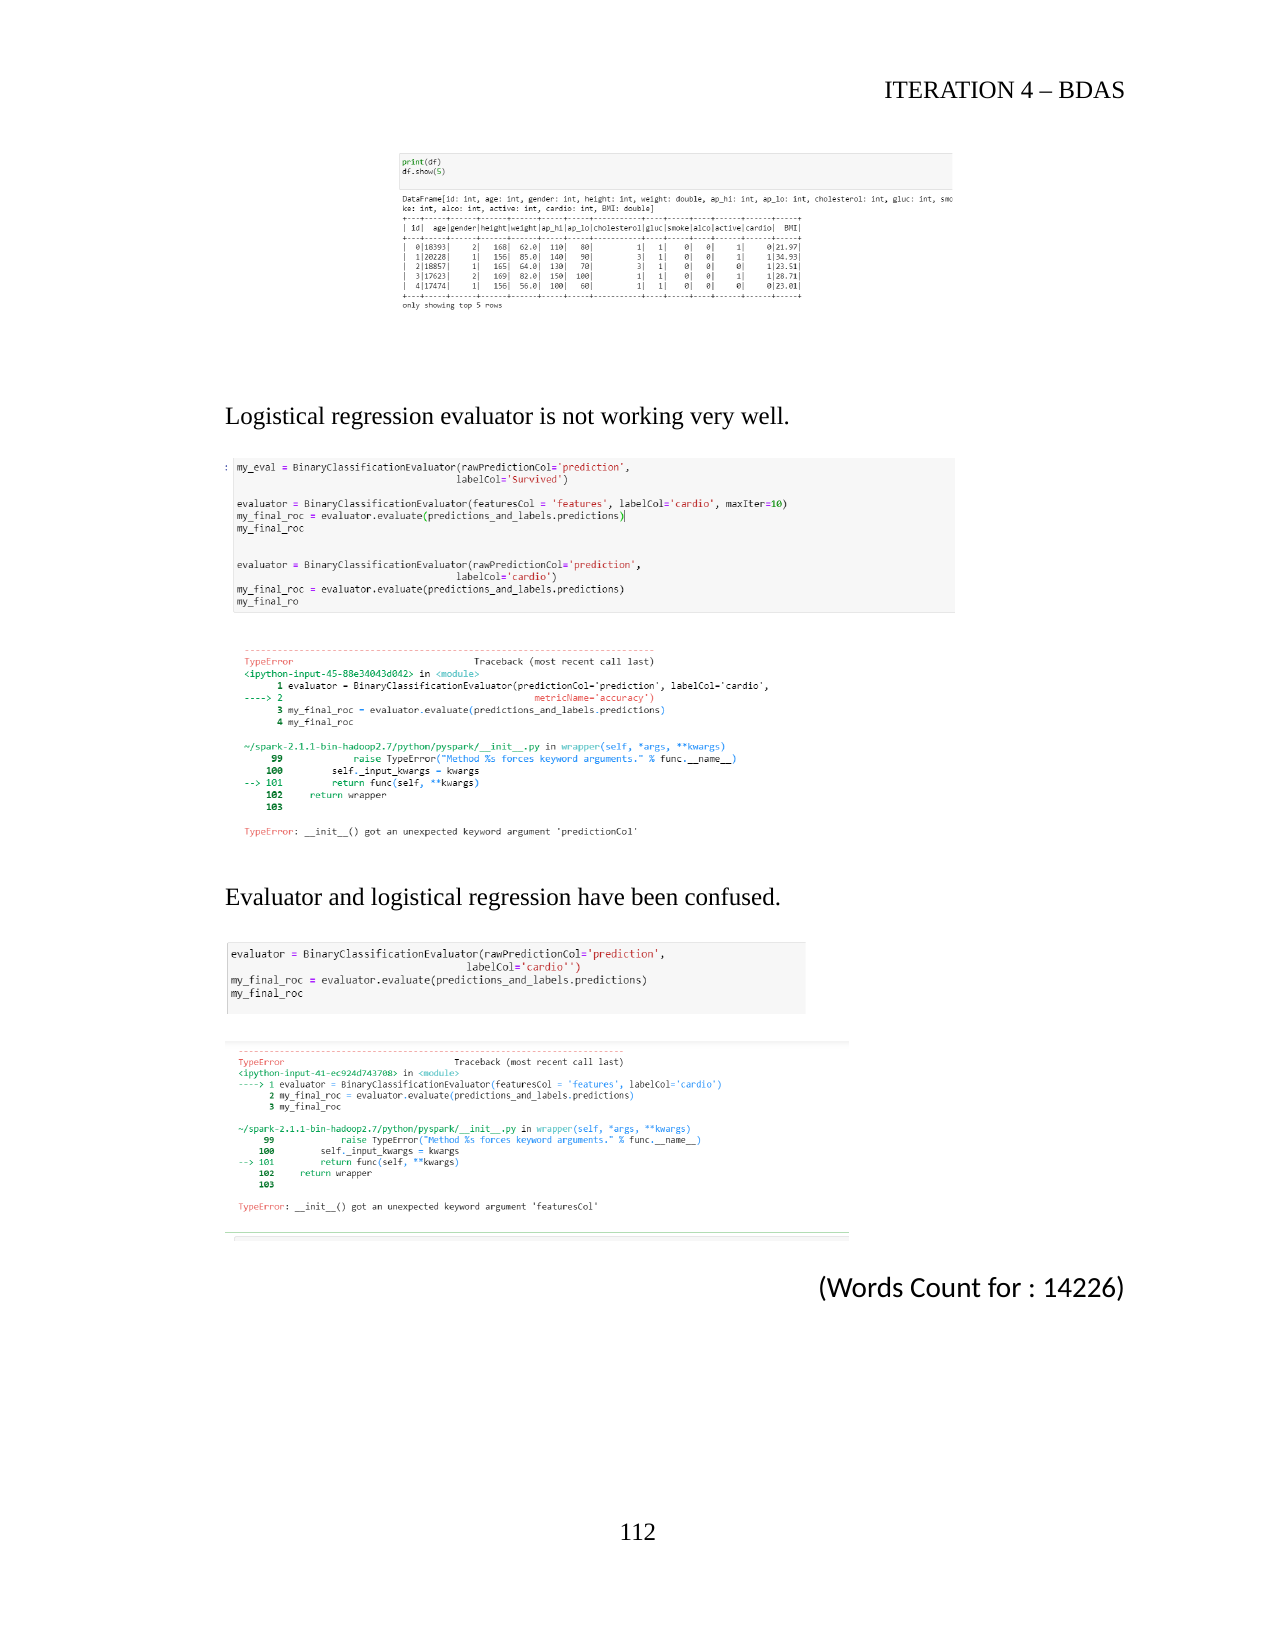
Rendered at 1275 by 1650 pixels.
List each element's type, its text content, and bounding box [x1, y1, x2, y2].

text Logistical regression evaluator is not working very well. [150, 401, 1125, 430]
list (Words Count for : 14226) [224, 1269, 1125, 1305]
text Evaluator and logistical regression have been confused. [150, 882, 1125, 910]
picture [225, 641, 931, 853]
picture [225, 458, 955, 613]
picture [397, 150, 953, 316]
picture [225, 1041, 849, 1241]
picture [225, 939, 806, 1014]
